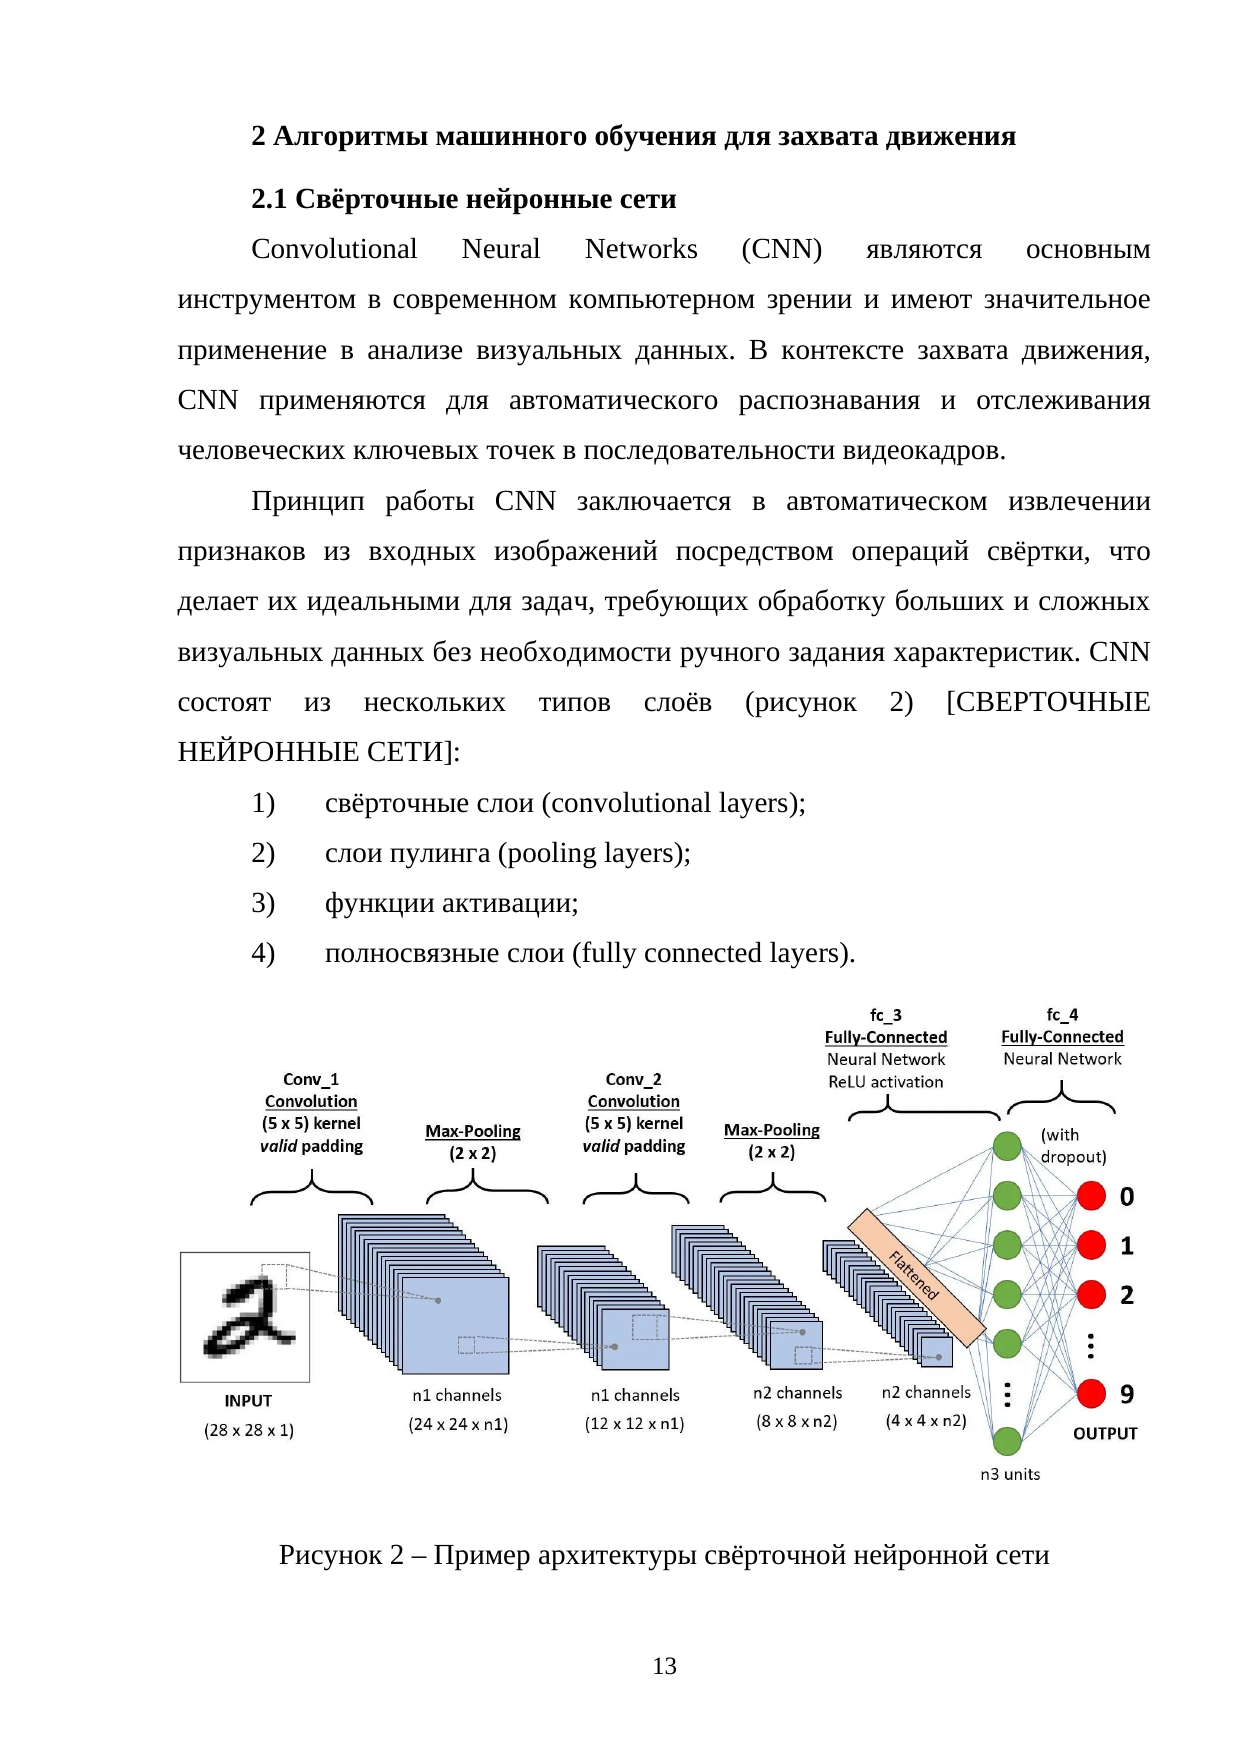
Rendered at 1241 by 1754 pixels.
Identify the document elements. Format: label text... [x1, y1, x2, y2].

text Принцип работы CNN заключается в автоматическом извлечении признаков из входных изображений посредством операций свёртки, что делает их идеальными для задач, требующих обработку больших и сложных визуальных данных без необходимости ручного задания характеристик. CNN состоят из нескольких типов слоёв (рисунок 2) [СВЕРТОЧНЫЕ НЕЙРОННЫЕ СЕТИ]: [177, 483, 1152, 768]
list функции активации; [177, 885, 1152, 919]
text Рисунок 2 – Пример архитектуры свёрточной нейронной сети [177, 1537, 1152, 1571]
list слои пулинга (pooling layers); [177, 835, 1152, 868]
list полносвязные слои (fully connected layers). [177, 936, 1152, 969]
text Алгоритмы машинного обучения для захвата движения [177, 118, 1152, 152]
picture [177, 986, 1152, 1508]
text Convolutional Neural Networks (CNN) являются основным инструментом в современном компьютерном зрении и имеют значительное применение в анализе визуальных данных. В контексте захвата движения, CNN применяются для автоматического распознавания и отслеживания человеческих ключевых точек в последовательности видеокадров. [177, 231, 1152, 466]
list свёрточные слои (convolutional layers); [177, 785, 1152, 818]
text Свёрточные нейронные сети [177, 181, 1152, 214]
